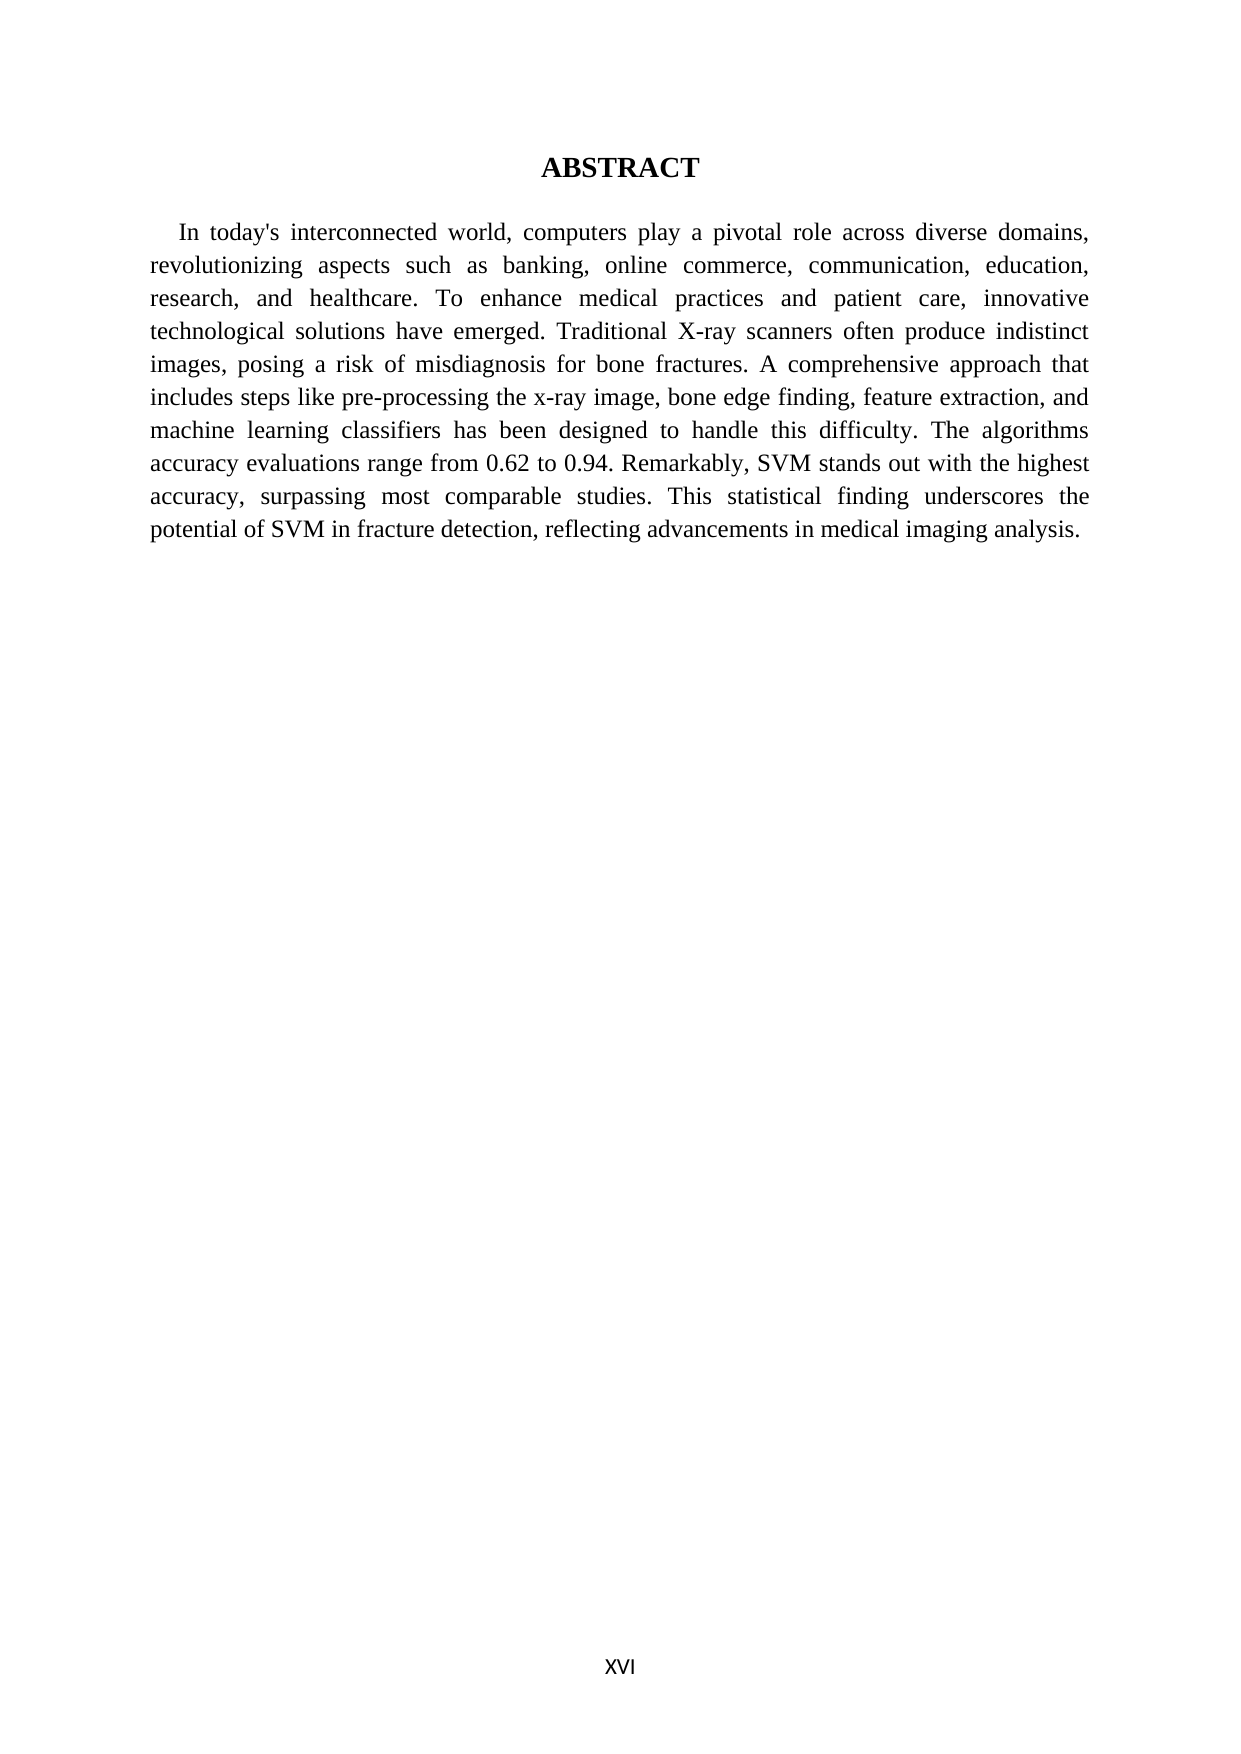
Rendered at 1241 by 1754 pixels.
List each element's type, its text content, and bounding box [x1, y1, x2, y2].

text In today's interconnected world, computers play a pivotal role across diverse domains, revolutionizing aspects such as banking, online commerce, communication, education, research, and healthcare. To enhance medical practices and patient care, innovative technological solutions have emerged. Traditional X-ray scanners often produce indistinct images, posing a risk of misdiagnosis for bone fractures. A comprehensive approach that includes steps like pre-processing the x-ray image, bone edge finding, feature extraction, and machine learning classifiers has been designed to handle this difficulty. The algorithms accuracy evaluations range from 0.62 to 0.94. Remarkably, SVM stands out with the highest accuracy, surpassing most comparable studies. This statistical finding underscores the potential of SVM in fracture detection, reflecting advancements in medical imaging analysis. [150, 217, 1090, 543]
text ABSTRACT [150, 150, 1090, 183]
